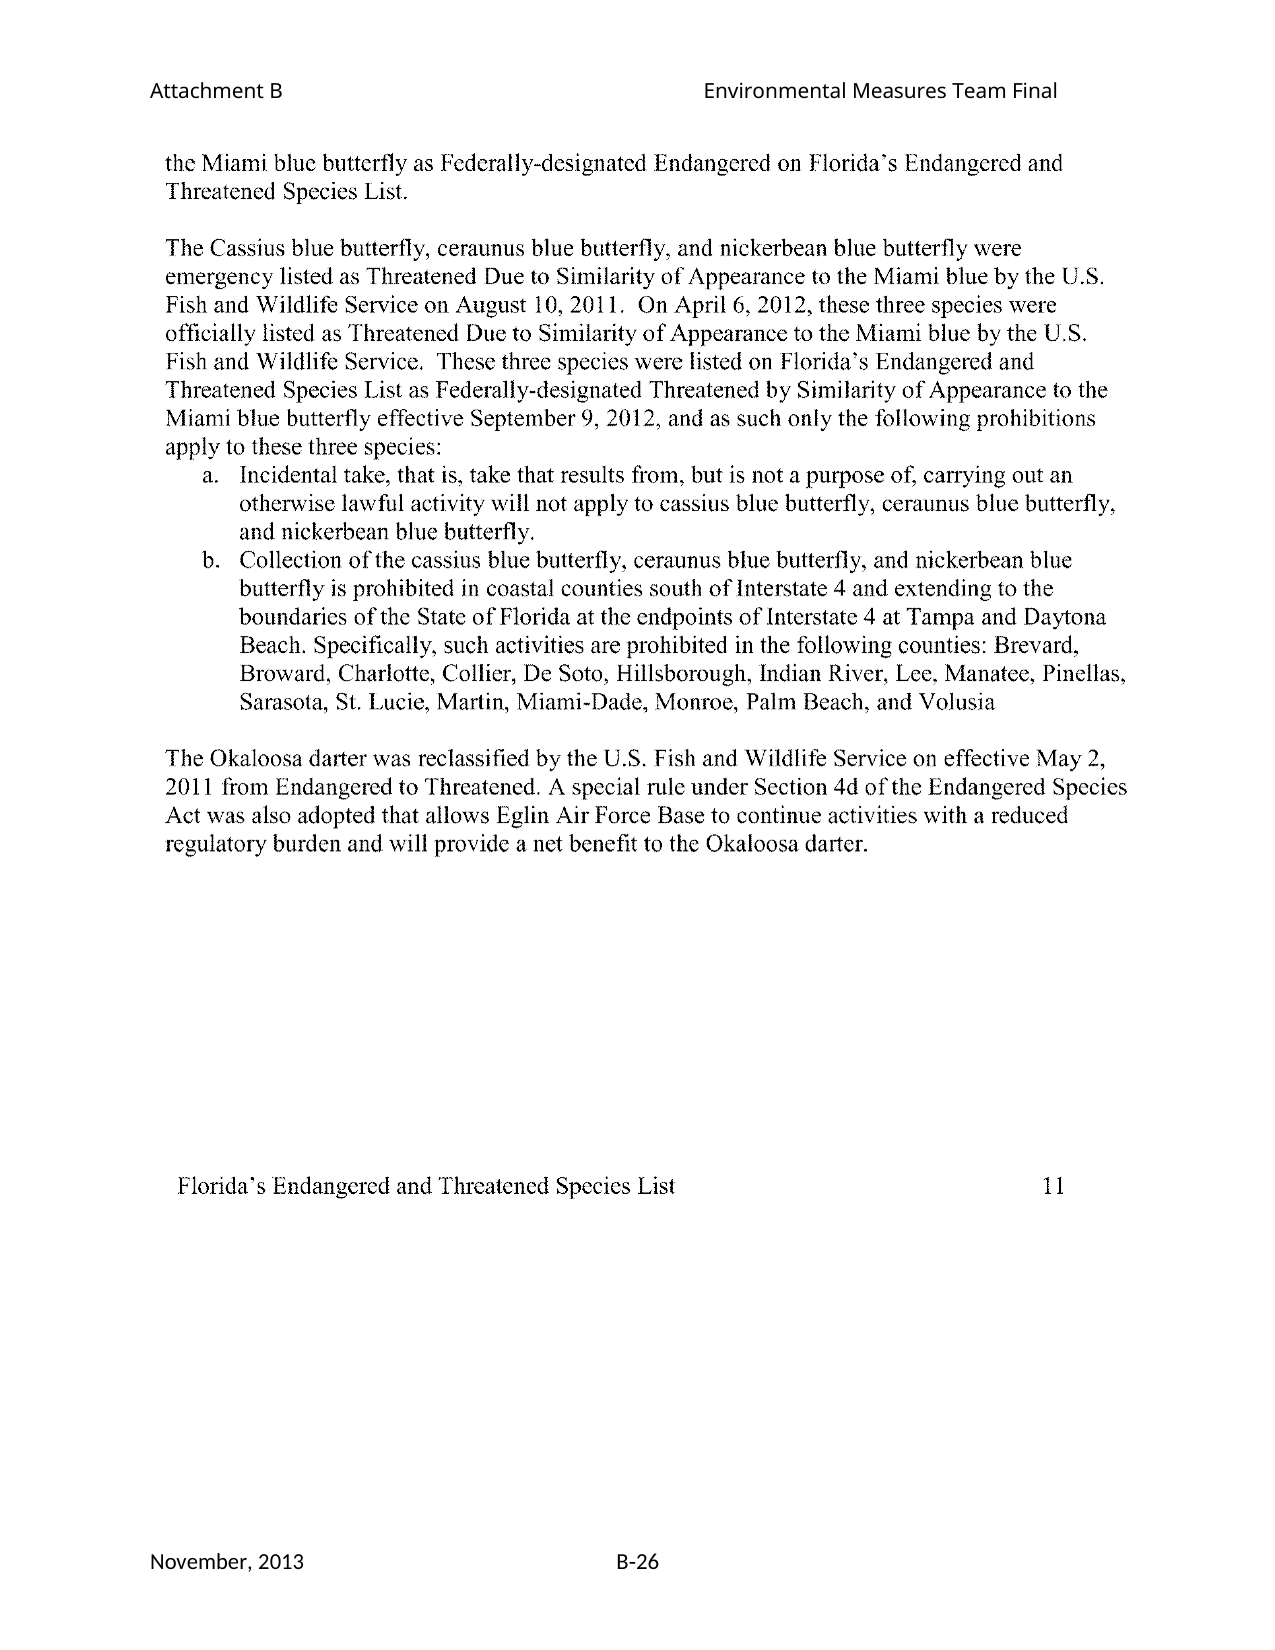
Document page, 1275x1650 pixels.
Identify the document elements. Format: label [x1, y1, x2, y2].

picture [150, 150, 1140, 1213]
